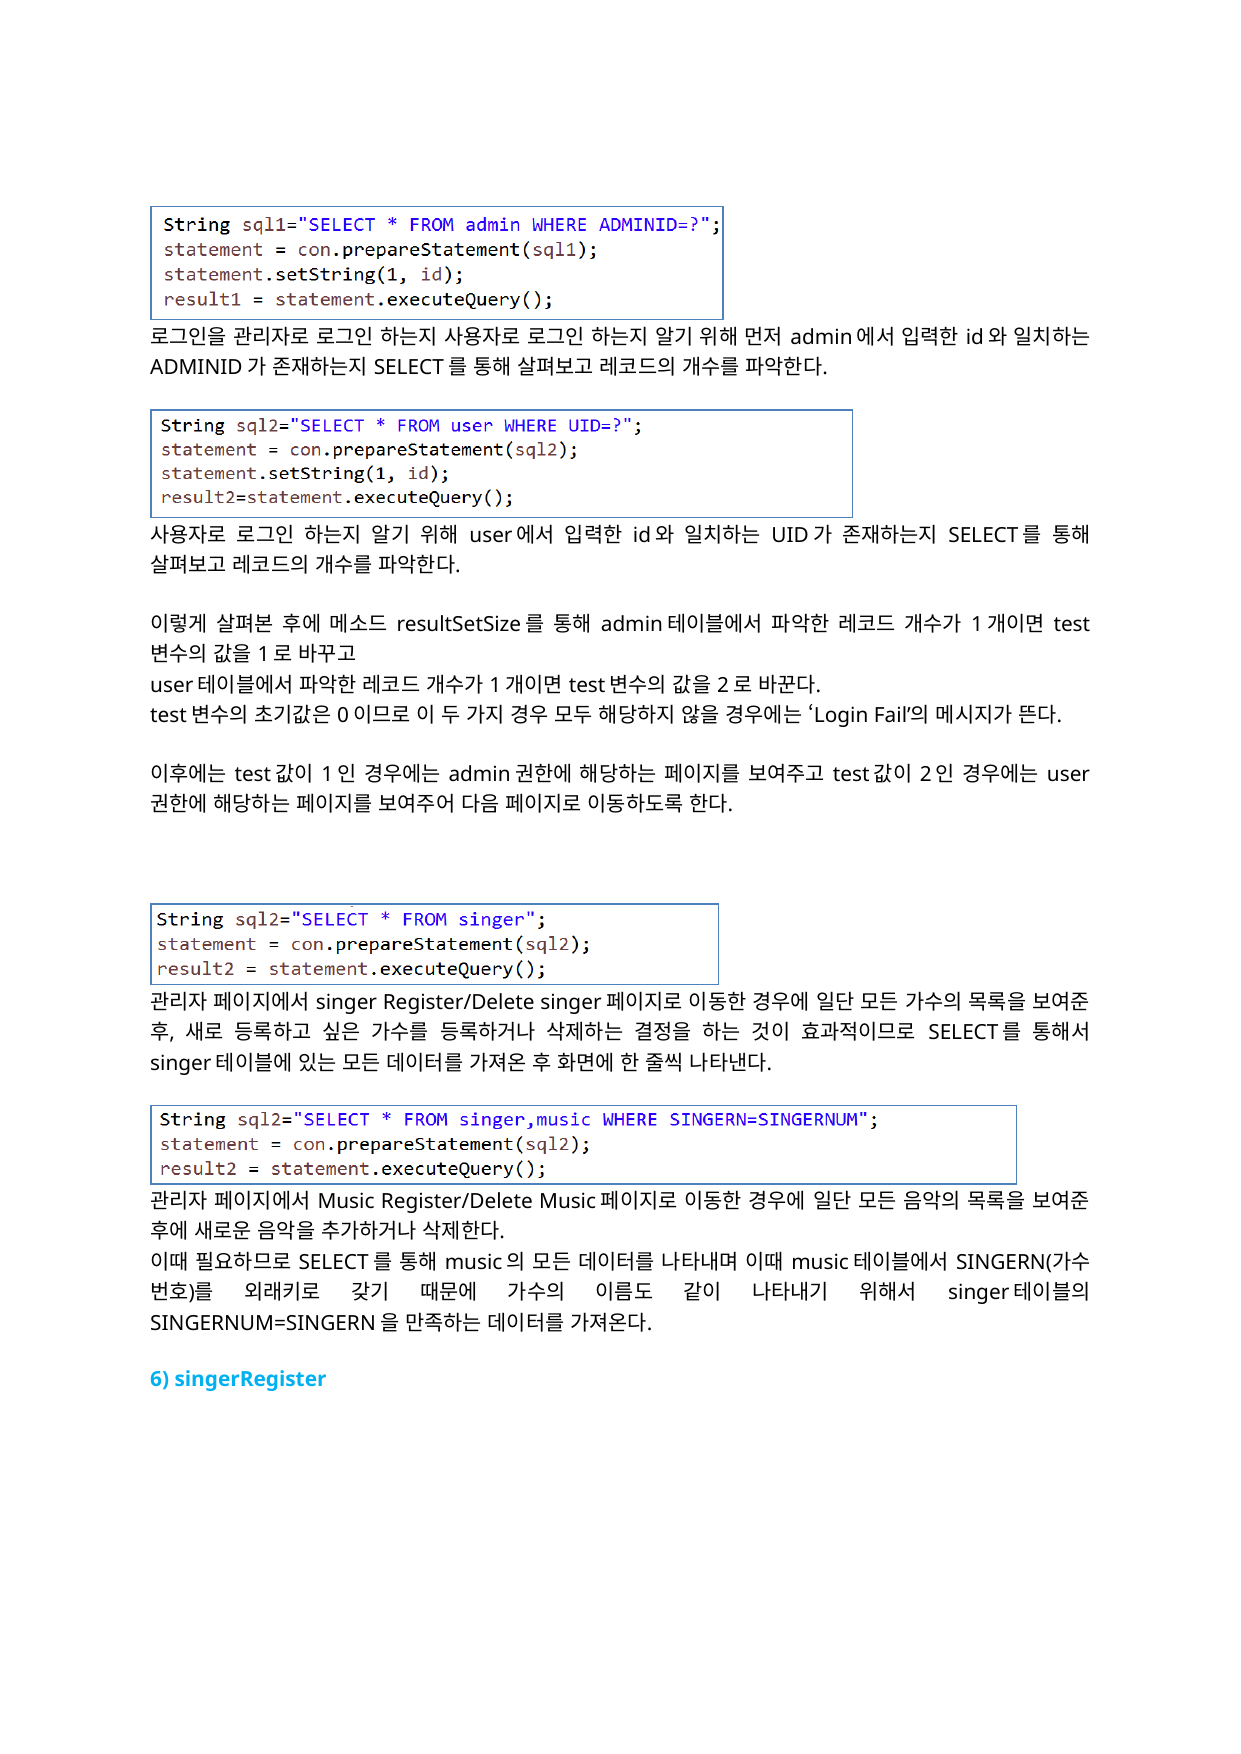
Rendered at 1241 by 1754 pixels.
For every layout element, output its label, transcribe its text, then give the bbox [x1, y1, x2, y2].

text 이때 필요하므로 SELECT를 통해 music의 모든 데이터를 나타내며 이때 music테이블에서 SINGERN(가수 번호)를 외래키로 갖기 때문에 가수의 이름도 같이 나타내기 위해서 singer테이블의 SINGERNUM=SINGERN을 만족하는 데이터를 가져온다. [150, 1245, 1090, 1336]
text 로그인을 관리자로 로그인 하는지 사용자로 로그인 하는지 알기 위해 먼저 admin에서 입력한 id와 일치하는 ADMINID가 존재하는지 SELECT를 통해 살펴보고 레코드의 개수를 파악한다. [150, 320, 1090, 381]
text 6) singerRegister [150, 1364, 1090, 1393]
text 사용자로 로그인 하는지 알기 위해 user에서 입력한 id와 일치하는 UID가 존재하는지 SELECT를 통해 살펴보고 레코드의 개수를 파악한다. [150, 518, 1090, 579]
picture [152, 1106, 1016, 1183]
text test변수의 초기값은 0이므로 이 두 가지 경우 모두 해당하지 않을 경우에는 ‘Login Fail’의 메시지가 뜬다. [150, 698, 1090, 728]
picture [152, 905, 718, 984]
text 이렇게 살펴본 후에 메소드 resultSetSize를 통해 admin테이블에서 파악한 레코드 개수가 1개이면 test변수의 값을 1로 바꾸고 [150, 607, 1090, 668]
text 관리자 페이지에서 Music Register/Delete Music페이지로 이동한 경우에 일단 모든 음악의 목록을 보여준 후에 새로운 음악을 추가하거나 삭제한다. [150, 1184, 1090, 1245]
text 관리자 페이지에서 singer Register/Delete singer페이지로 이동한 경우에 일단 모든 가수의 목록을 보여준 후, 새로 등록하고 싶은 가수를 등록하거나 삭제하는 결정을 하는 것이 효과적이므로 SELECT를 통해서 singer테이블에 있는 모든 데이터를 가져온 후 화면에 한 줄씩 나타낸다. [150, 985, 1090, 1076]
text user테이블에서 파악한 레코드 개수가 1개이면 test변수의 값을 2로 바꾼다. [150, 668, 1090, 698]
picture [152, 411, 852, 517]
picture [152, 207, 722, 319]
text 이후에는 test값이 1인 경우에는 admin권한에 해당하는 페이지를 보여주고 test값이 2인 경우에는 user권한에 해당하는 페이지를 보여주어 다음 페이지로 이동하도록 한다. [150, 757, 1090, 818]
